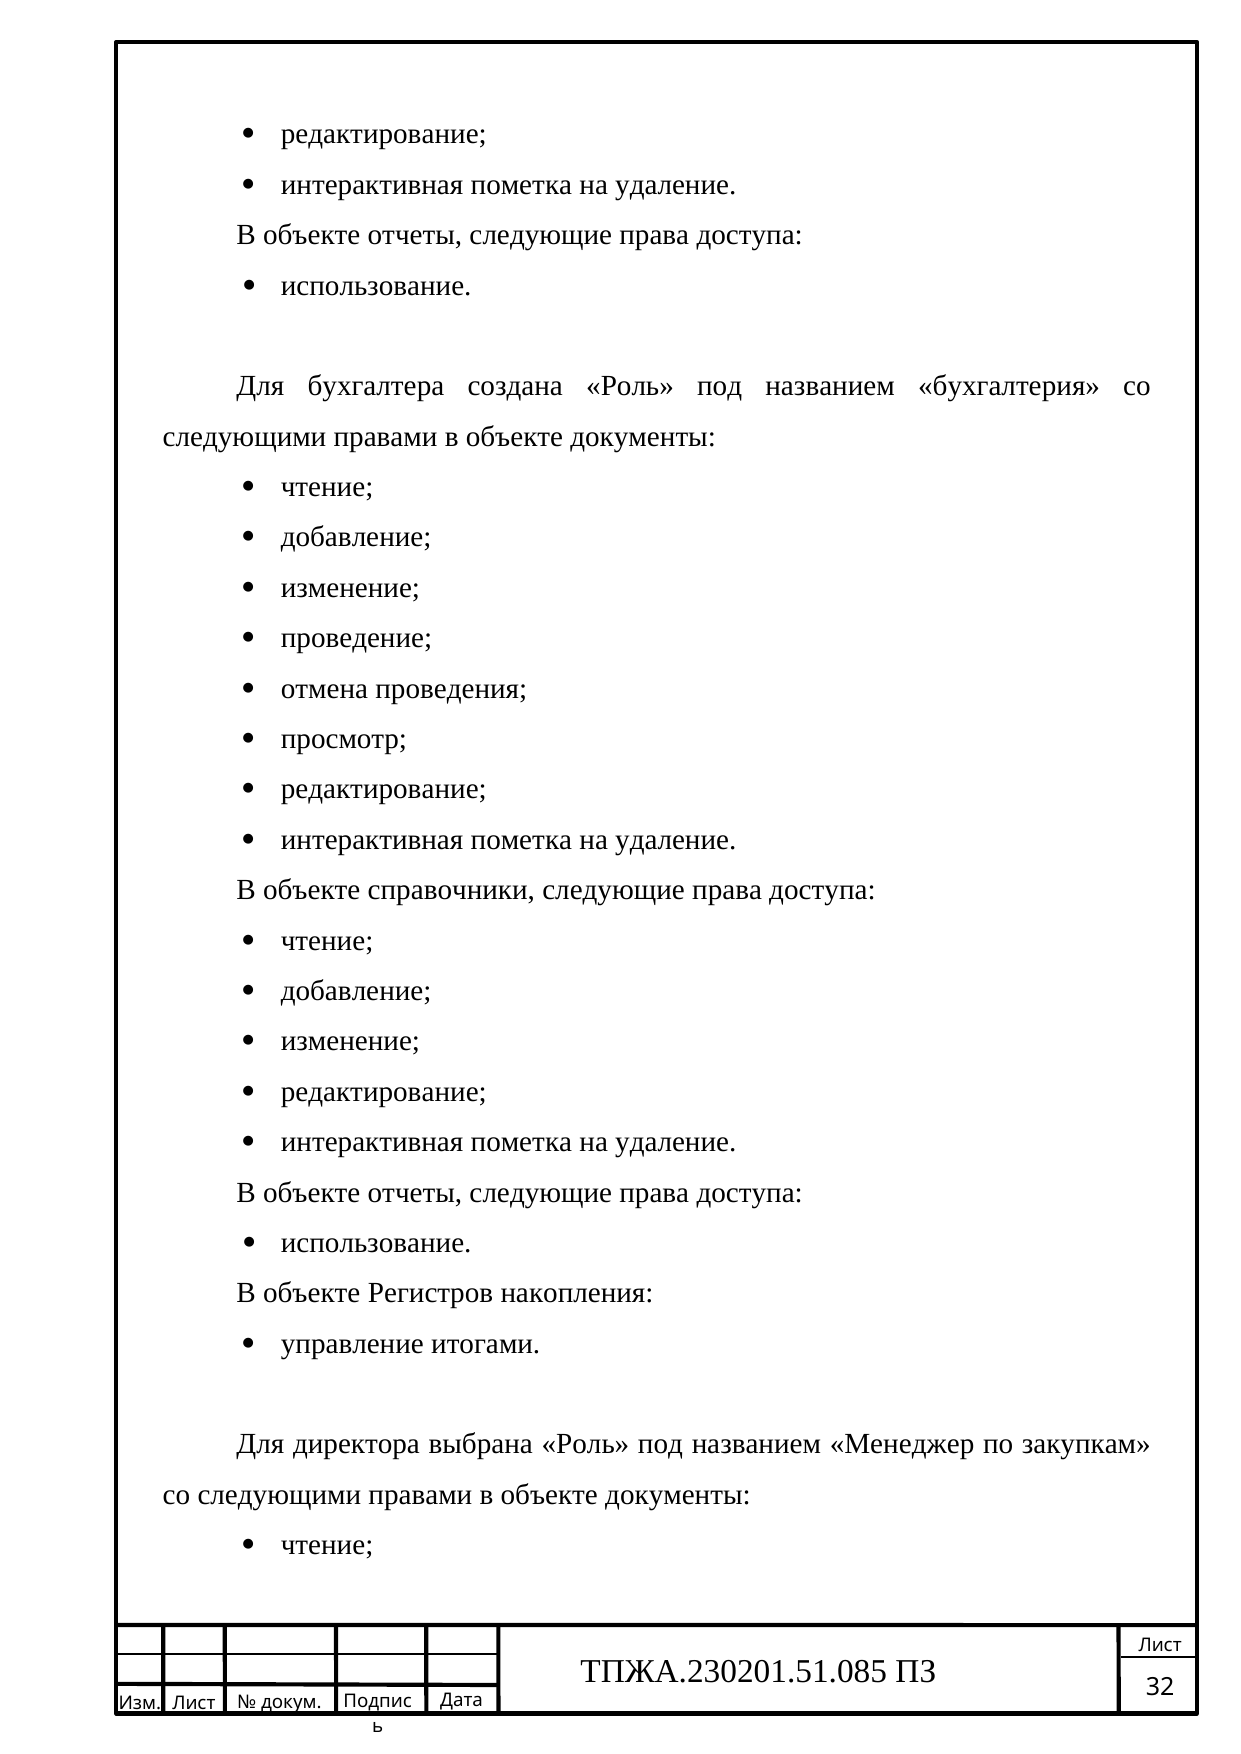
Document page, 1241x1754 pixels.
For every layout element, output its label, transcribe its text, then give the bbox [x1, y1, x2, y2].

list редактирование; [243, 1074, 1152, 1108]
list интерактивная пометка на удаление. [243, 167, 1152, 201]
list управление итогами. [243, 1326, 1152, 1359]
list чтение; [243, 1527, 1152, 1561]
list изменение; [243, 570, 1152, 603]
list чтение; [243, 923, 1152, 956]
list редактирование; [243, 117, 1152, 150]
list использование. [244, 1225, 1152, 1259]
text Для директора выбрана «Роль» под названием «Менеджер по закупкам» со следующими правами в объекте документы: [162, 1427, 1152, 1510]
list интерактивная пометка на удаление. [243, 822, 1152, 856]
list редактирование; [243, 772, 1152, 805]
list отмена проведения; [243, 671, 1152, 704]
list чтение; [243, 469, 1152, 503]
text Для бухгалтера создана «Роль» под названием «бухгалтерия» со следующими правами в объекте документы: [162, 368, 1152, 452]
text В объекте справочники, следующие права доступа: [162, 872, 1152, 906]
text В объекте отчеты, следующие права доступа: [162, 217, 1152, 251]
text В объекте Регистров накопления: [162, 1276, 1152, 1309]
list добавление; [243, 519, 1152, 553]
list изменение; [243, 1023, 1152, 1057]
list проведение; [243, 620, 1152, 654]
list интерактивная пометка на удаление. [243, 1124, 1152, 1158]
text В объекте отчеты, следующие права доступа: [162, 1175, 1152, 1208]
list использование. [244, 268, 1152, 301]
list просмотр; [243, 721, 1152, 755]
list добавление; [243, 973, 1152, 1007]
